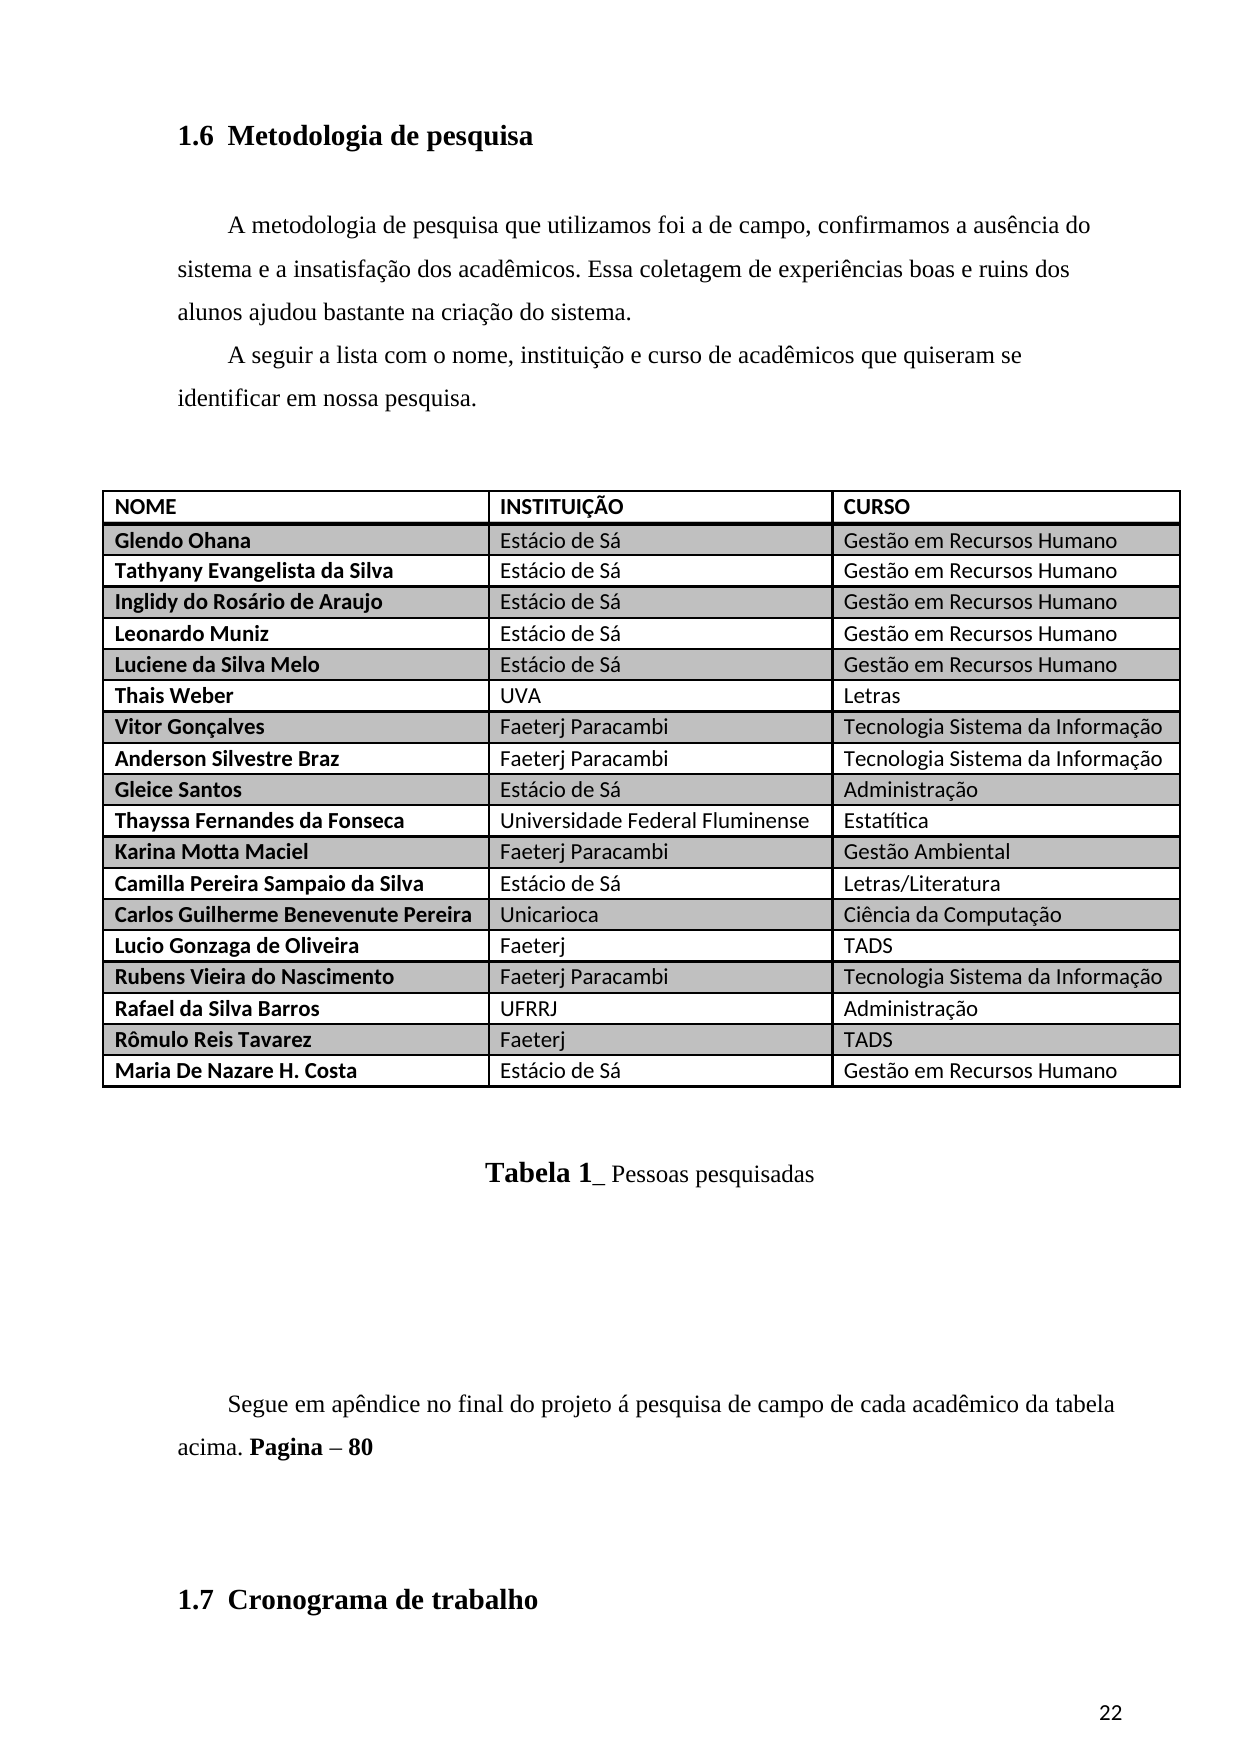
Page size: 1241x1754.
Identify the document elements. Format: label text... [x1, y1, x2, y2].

table_cell Tathyany Evangelista da Silva [104, 556, 488, 585]
table_cell Faeterj Paracambi [490, 963, 831, 992]
table_cell Inglidy do Rosário de Araujo [104, 588, 488, 617]
table_cell Maria De Nazare H. Costa [104, 1056, 488, 1085]
list Segue em apêndice no final do projeto á pesquisa de campo de cada acadêmico da tabela acima. Pagina – 80 [177, 1389, 1122, 1461]
table_cell Thais Weber [104, 681, 488, 710]
table_cell Tecnologia Sistema da Informação [834, 744, 1179, 773]
table_cell Tecnologia Sistema da Informação [834, 713, 1179, 742]
table_cell Faeterj [490, 1025, 831, 1054]
table_cell Estácio de Sá [490, 588, 831, 617]
table_cell Gestão em Recursos Humano [834, 619, 1179, 648]
table_cell Estácio de Sá [490, 619, 831, 648]
table_cell Gestão em Recursos Humano [834, 1056, 1179, 1085]
list A metodologia de pesquisa que utilizamos foi a de campo, confirmamos a ausência do sistema e a insatisfação dos acadêmicos. Essa coletagem de experiências boas e ruins dos alunos ajudou bastante na criação do sistema. [177, 211, 1122, 326]
table_cell Faeterj Paracambi [490, 838, 831, 867]
table_cell TADS [834, 1025, 1179, 1054]
table_cell Gestão em Recursos Humano [834, 526, 1179, 554]
table_header NOME [104, 492, 488, 521]
table_header CURSO [834, 492, 1179, 521]
subtitle Metodologia de pesquisa [177, 118, 1122, 152]
table_cell Karina Motta Maciel [104, 838, 488, 867]
table_cell Letras/Literatura [834, 869, 1179, 898]
table_cell Leonardo Muniz [104, 619, 488, 648]
table_cell UVA [490, 681, 831, 710]
table_cell Faeterj [490, 931, 831, 960]
table_cell Thayssa Fernandes da Fonseca [104, 806, 488, 835]
table_cell Administração [834, 994, 1179, 1023]
table_cell Vitor Gonçalves [104, 713, 488, 742]
table_cell Administração [834, 775, 1179, 804]
table_cell UFRRJ [490, 994, 831, 1023]
table_cell Gestão em Recursos Humano [834, 588, 1179, 617]
table_cell Rubens Vieira do Nascimento [104, 963, 488, 992]
table_cell Estácio de Sá [490, 1056, 831, 1085]
table_header INSTITUIÇÃO [490, 492, 831, 521]
table_cell Carlos Guilherme Benevenute Pereira [104, 900, 488, 929]
subtitle Tabela 1_ Pessoas pesquisadas [177, 1156, 1122, 1189]
table_cell Estácio de Sá [490, 775, 831, 804]
table_cell Rafael da Silva Barros [104, 994, 488, 1023]
table_cell Glendo Ohana [104, 526, 488, 554]
table_cell Unicarioca [490, 900, 831, 929]
table_cell Universidade Federal Fluminense [490, 806, 831, 835]
table_cell Ciência da Computação [834, 900, 1179, 929]
table_cell Gestão em Recursos Humano [834, 556, 1179, 585]
table_cell Estácio de Sá [490, 650, 831, 679]
table_cell Tecnologia Sistema da Informação [834, 963, 1179, 992]
table_cell Faeterj Paracambi [490, 713, 831, 742]
table_cell Estatítica [834, 806, 1179, 835]
table_cell Gestão em Recursos Humano [834, 650, 1179, 679]
list A seguir a lista com o nome, instituição e curso de acadêmicos que quiseram se identificar em nossa pesquisa. [177, 340, 1122, 412]
table_cell Estácio de Sá [490, 556, 831, 585]
table_cell TADS [834, 931, 1179, 960]
table_cell Lucio Gonzaga de Oliveira [104, 931, 488, 960]
table_cell Gestão Ambiental [834, 838, 1179, 867]
table_cell Anderson Silvestre Braz [104, 744, 488, 773]
table_cell Gleice Santos [104, 775, 488, 804]
table_cell Estácio de Sá [490, 869, 831, 898]
table_cell Luciene da Silva Melo [104, 650, 488, 679]
table_cell Estácio de Sá [490, 526, 831, 554]
subtitle Cronograma de trabalho [177, 1582, 1122, 1616]
table_cell Faeterj Paracambi [490, 744, 831, 773]
table_cell Letras [834, 681, 1179, 710]
table_cell Rômulo Reis Tavarez [104, 1025, 488, 1054]
table_cell Camilla Pereira Sampaio da Silva [104, 869, 488, 898]
